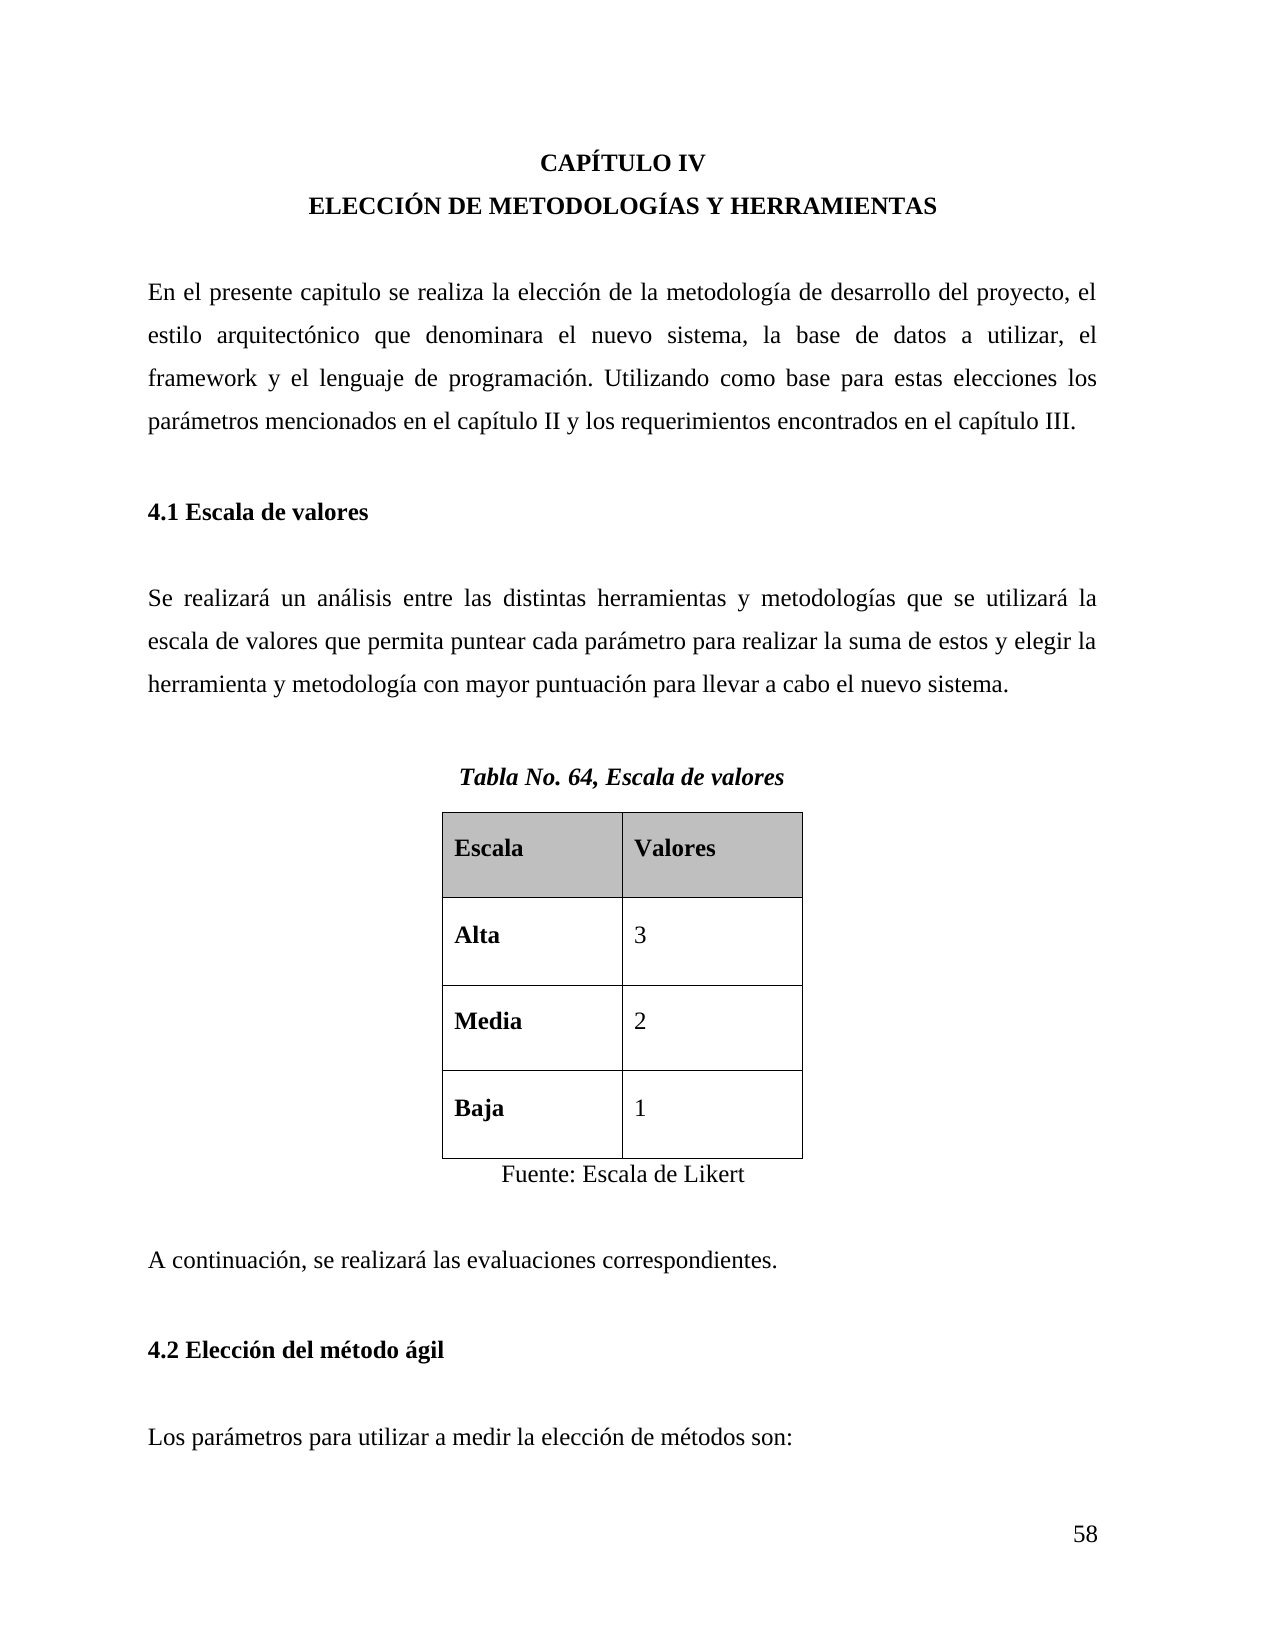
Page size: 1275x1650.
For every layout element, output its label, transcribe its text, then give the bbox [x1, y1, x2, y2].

table_cell Media [443, 986, 622, 1070]
table_cell 1 [623, 1071, 802, 1158]
text A continuación, se realizará las evaluaciones correspondientes. [148, 1245, 1098, 1274]
text Se realizará un análisis entre las distintas herramientas y metodologías que se utilizará la escala de valores que permita puntear cada parámetro para realizar la suma de estos y elegir la herramienta y metodología con mayor puntuación para llevar a cabo el nuevo sistema. [148, 583, 1098, 698]
table_cell Alta [443, 898, 622, 985]
subtitle 4.1 Escala de valores [148, 497, 1098, 526]
text CAPÍTULO IV [148, 148, 1098, 176]
subtitle 4.2 Elección del método ágil [148, 1336, 1098, 1364]
text En el presente capitulo se realiza la elección de la metodología de desarrollo del proyecto, el estilo arquitectónico que denominara el nuevo sistema, la base de datos a utilizar, el framework y el lenguaje de programación. Utilizando como base para estas elecciones los parámetros mencionados en el capítulo II y los requerimientos encontrados en el capítulo III. [148, 277, 1098, 435]
table_header Escala [443, 813, 622, 897]
table_header Valores [623, 813, 802, 897]
table_cell 2 [623, 986, 802, 1070]
table_cell 3 [623, 898, 802, 985]
text Fuente: Escala de Likert [148, 1159, 1098, 1188]
text Los parámetros para utilizar a medir la elección de métodos son: [148, 1422, 1098, 1451]
text ELECCIÓN DE METODOLOGÍAS Y HERRAMIENTAS [148, 191, 1098, 219]
table_cell Baja [443, 1071, 622, 1158]
text Tabla No. 64, Escala de valores [148, 762, 1098, 791]
